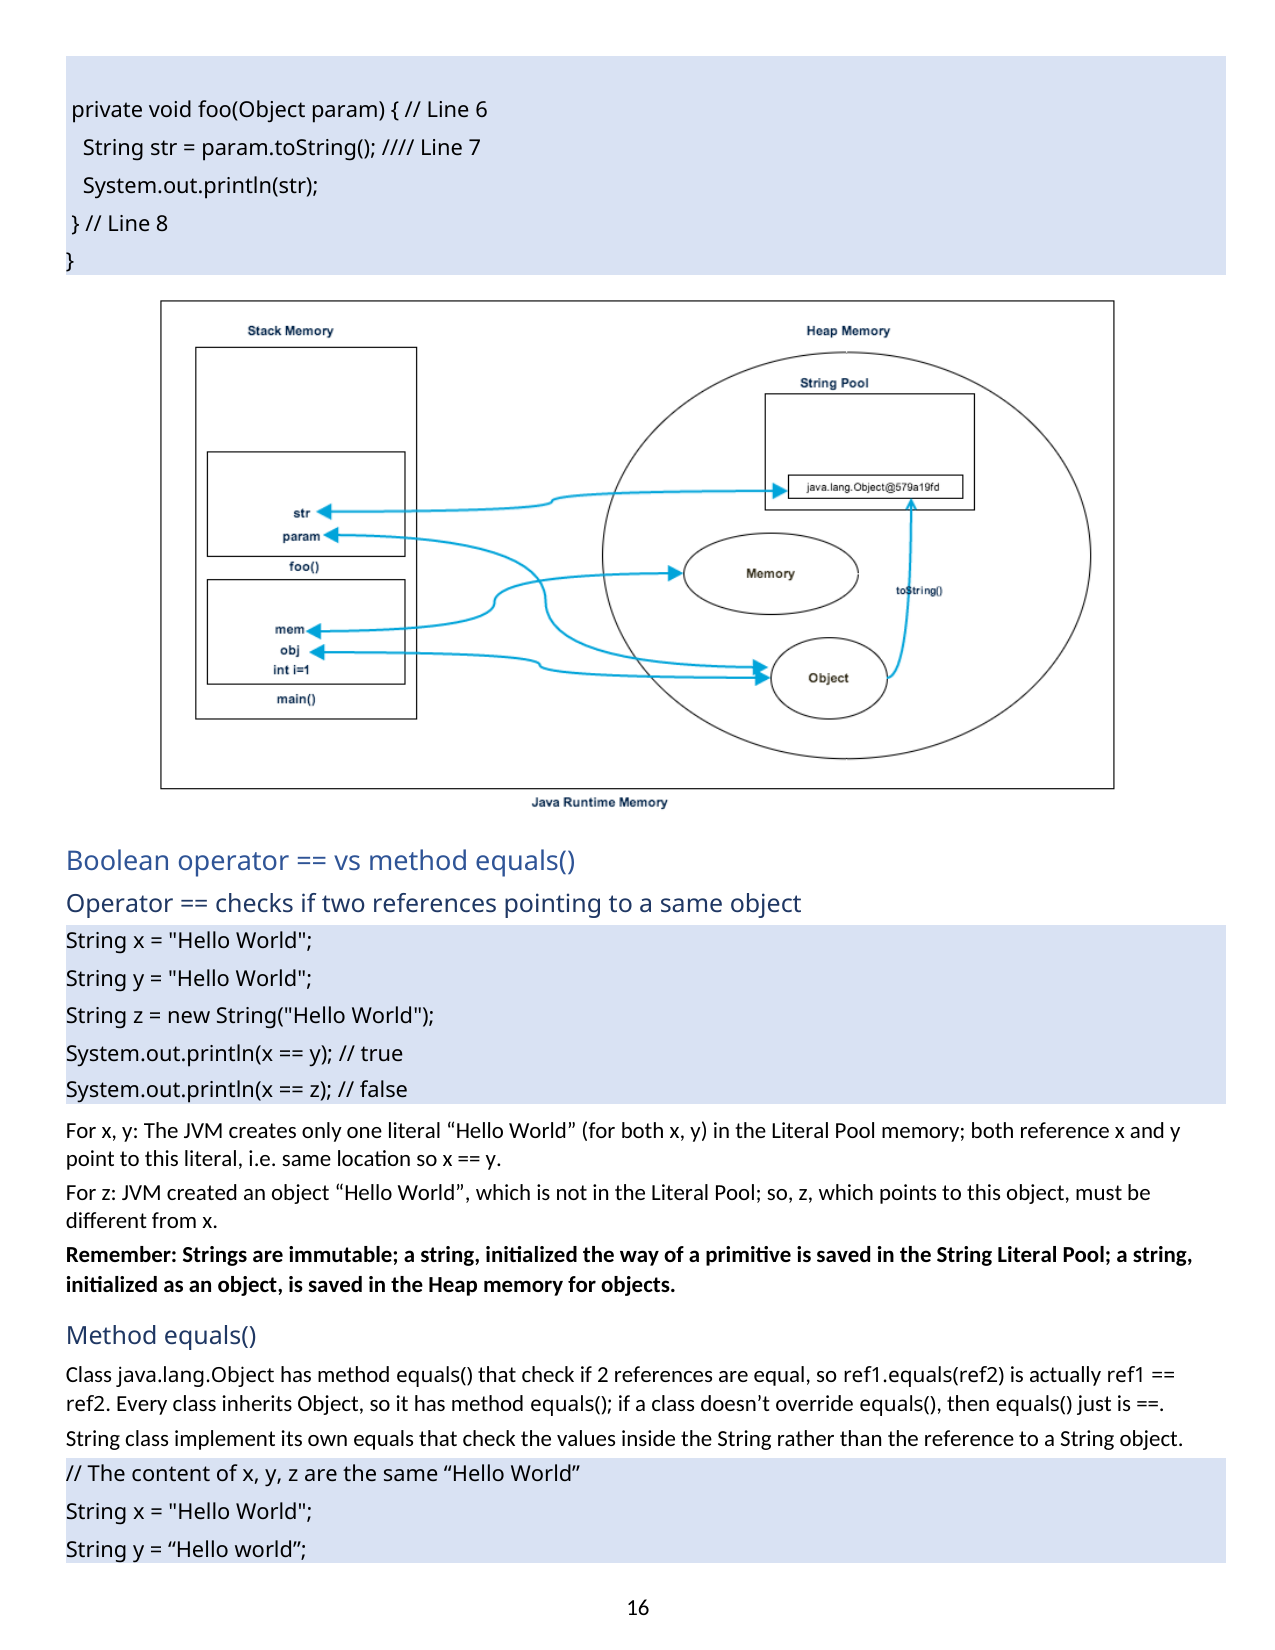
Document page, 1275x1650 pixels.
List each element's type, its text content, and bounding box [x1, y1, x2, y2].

text System.out.println(x == y); // true System.out.println(x == z); // false [66, 1038, 1226, 1104]
picture [143, 283, 1132, 823]
text String x = "Hello World"; [66, 1496, 1226, 1526]
text String y = "Hello World"; [66, 962, 1226, 992]
text String x = "Hello World"; [66, 925, 1226, 954]
text Remember: Strings are immutable; a string, initialized the way of a primitive is saved in the String Literal Pool; a string, initialized as an object, is saved in the Heap memory for objects. [66, 1240, 1209, 1299]
text Class java.lang.Object has method equals() that check if 2 references are equal, so ref1.equals(ref2) is actually ref1 == ref2. Every class inherits Object, so it has method equals(); if a class doesn’t override equals(), then equals() just is ==. [66, 1361, 1209, 1417]
text String y = “Hello world”; [66, 1533, 1226, 1563]
text String class implement its own equals that check the values inside the String rather than the reference to a String object. [66, 1424, 1209, 1452]
text System.out.println(str); [66, 170, 1226, 199]
text String str = param.toString(); //// Line 7 [66, 132, 1226, 162]
text } [66, 245, 1226, 275]
text // The content of x, y, z are the same “Hello World” [66, 1458, 1226, 1488]
text String z = new String("Hello World"); [66, 1000, 1226, 1030]
subtitle Boolean operator == vs method equals() [66, 842, 1209, 879]
subtitle Method equals() [66, 1317, 1209, 1352]
text For x, y: The JVM creates only one literal “Hello World” (for both x, y) in the Literal Pool memory; both reference x and y point to this literal, i.e. same location so x == y. [66, 1116, 1209, 1172]
subtitle Operator == checks if two references pointing to a same object [66, 886, 1209, 920]
text For z: JVM created an object “Hello World”, which is not in the Literal Pool; so, z, which points to this object, must be different from x. [66, 1178, 1209, 1234]
text private void foo(Object param) { // Line 6 [66, 94, 1226, 124]
text } // Line 8 [66, 207, 1226, 237]
